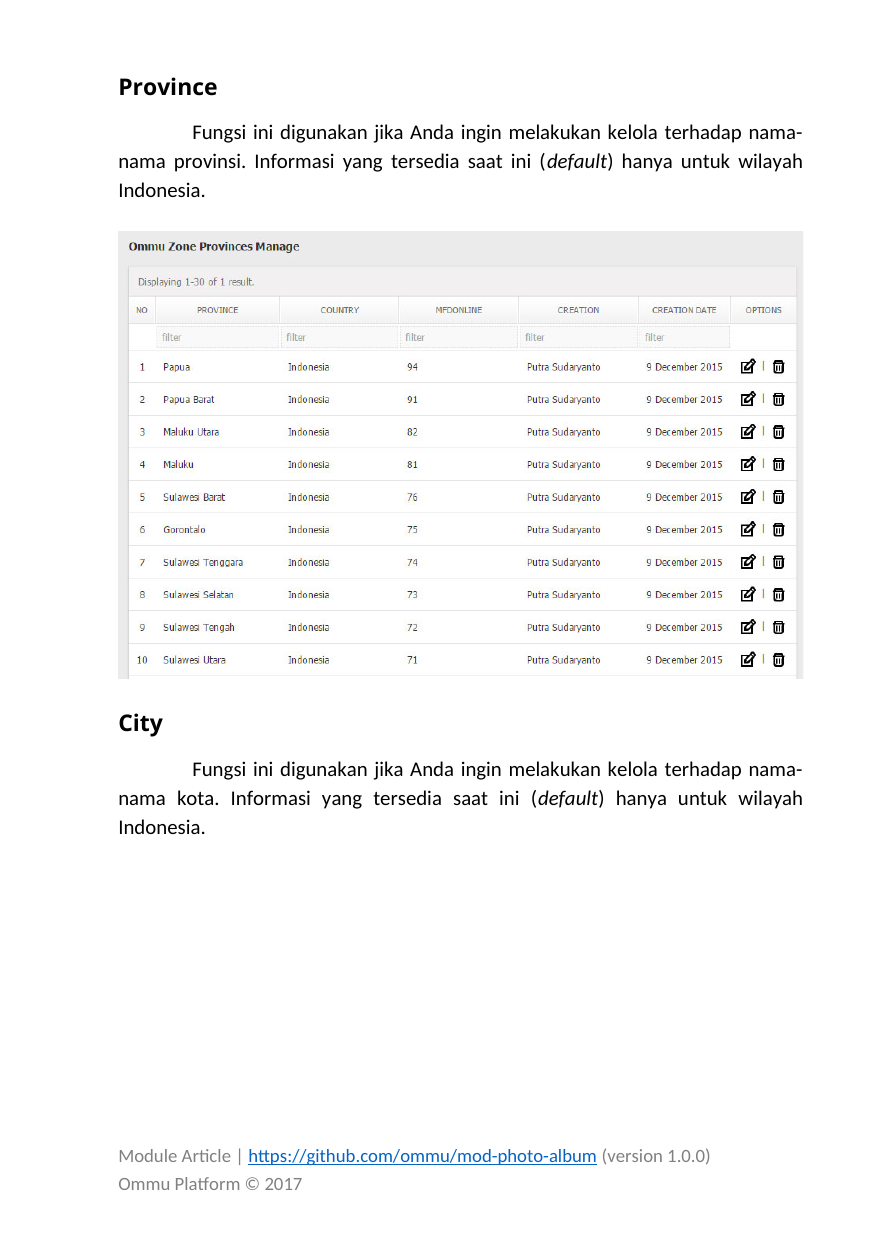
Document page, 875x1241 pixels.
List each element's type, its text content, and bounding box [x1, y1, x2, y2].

subtitle Province [118, 71, 803, 102]
subtitle City [118, 707, 803, 738]
picture [118, 231, 804, 679]
text Fungsi ini digunakan jika Anda ingin melakukan kelola terhadap nama-nama provinsi. Informasi yang tersedia saat ini (default) hanya untuk wilayah Indonesia. [118, 119, 803, 203]
text Fungsi ini digunakan jika Anda ingin melakukan kelola terhadap nama-nama kota. Informasi yang tersedia saat ini (default) hanya untuk wilayah Indonesia. [118, 756, 803, 839]
